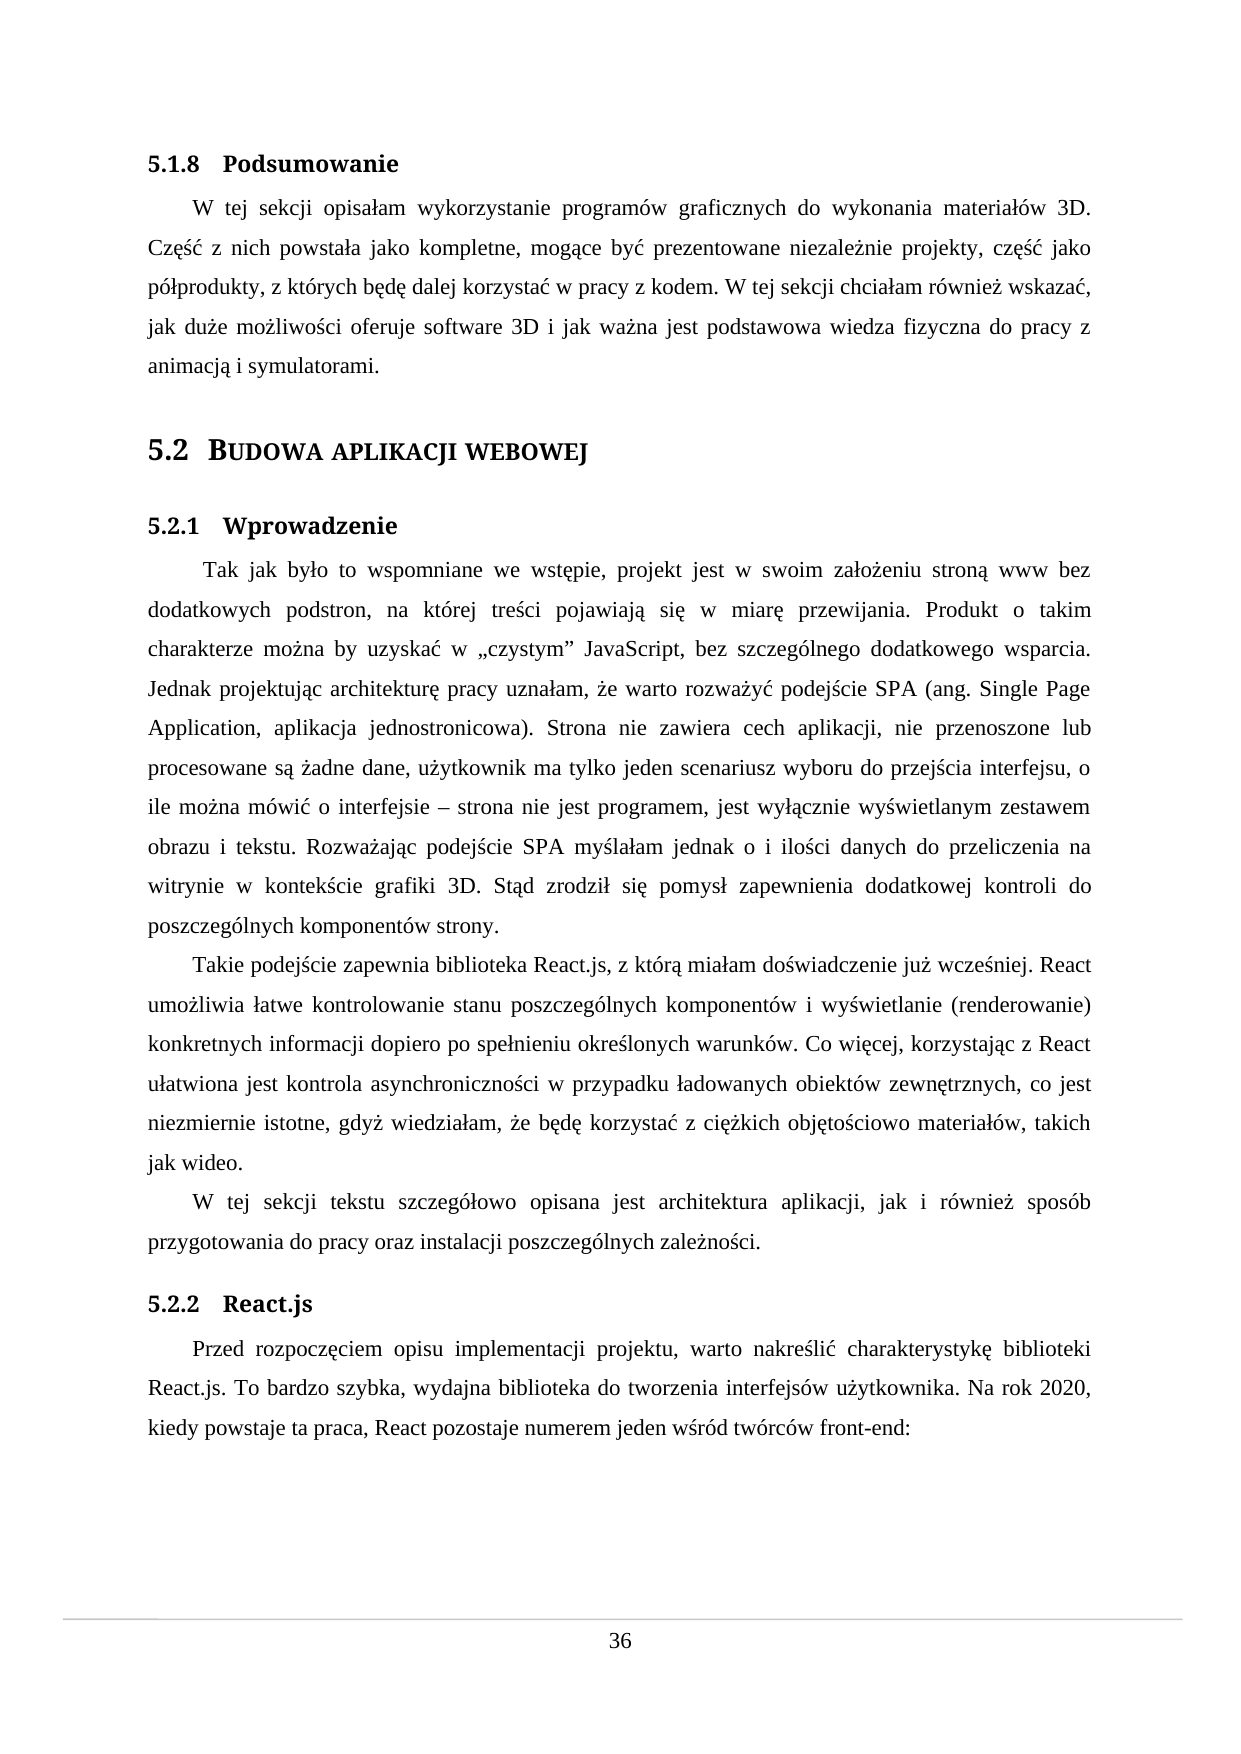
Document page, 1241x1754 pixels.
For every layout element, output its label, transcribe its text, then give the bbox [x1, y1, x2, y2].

subtitle React.js [148, 1288, 1093, 1319]
text W tej sekcji opisałam wykorzystanie programów graficznych do wykonania materiałów 3D. Część z nich powstała jako kompletne, mogące być prezentowane niezależnie projekty, część jako półprodukty, z których będę dalej korzystać w pracy z kodem. W tej sekcji chciałam również wskazać, jak duże możliwości oferuje software 3D i jak ważna jest podstawowa wiedza fizyczna do pracy z animacją i symulatorami. [148, 194, 1093, 379]
subtitle Wprowadzenie [148, 510, 1093, 541]
subtitle Podsumowanie [148, 148, 1093, 179]
subtitle Budowa aplikacji webowej [148, 429, 1093, 469]
text Przed rozpoczęciem opisu implementacji projektu, warto nakreślić charakterystykę biblioteki React.js. To bardzo szybka, wydajna biblioteka do tworzenia interfejsów użytkownika. Na rok 2020, kiedy powstaje ta praca, React pozostaje numerem jeden wśród twórców front-end: [148, 1335, 1093, 1440]
text Takie podejście zapewnia biblioteka React.js, z którą miałam doświadczenie już wcześniej. React umożliwia łatwe kontrolowanie stanu poszczególnych komponentów i wyświetlanie (renderowanie) konkretnych informacji dopiero po spełnieniu określonych warunków. Co więcej, korzystając z React ułatwiona jest kontrola asynchroniczności w przypadku ładowanych obiektów zewnętrznych, co jest niezmiernie istotne, gdyż wiedziałam, że będę korzystać z ciężkich objętościowo materiałów, takich jak wideo. [148, 951, 1093, 1175]
text Tak jak było to wspomniane we wstępie, projekt jest w swoim założeniu stroną www bez dodatkowych podstron, na której treści pojawiają się w miarę przewijania. Produkt o takim charakterze można by uzyskać w „czystym” JavaScript, bez szczególnego dodatkowego wsparcia. Jednak projektując architekturę pracy uznałam, że warto rozważyć podejście SPA (ang. Single Page Application, aplikacja jednostronicowa). Strona nie zawiera cech aplikacji, nie przenoszone lub procesowane są żadne dane, użytkownik ma tylko jeden scenariusz wyboru do przejścia interfejsu, o ile można mówić o interfejsie – strona nie jest programem, jest wyłącznie wyświetlanym zestawem obrazu i tekstu. Rozważając podejście SPA myślałam jednak o i ilości danych do przeliczenia na witrynie w kontekście grafiki 3D. Stąd zrodził się pomysł zapewnienia dodatkowej kontroli do poszczególnych komponentów strony. [148, 557, 1093, 938]
text W tej sekcji tekstu szczegółowo opisana jest architektura aplikacji, jak i również sposób przygotowania do pracy oraz instalacji poszczególnych zależności. [148, 1188, 1093, 1254]
